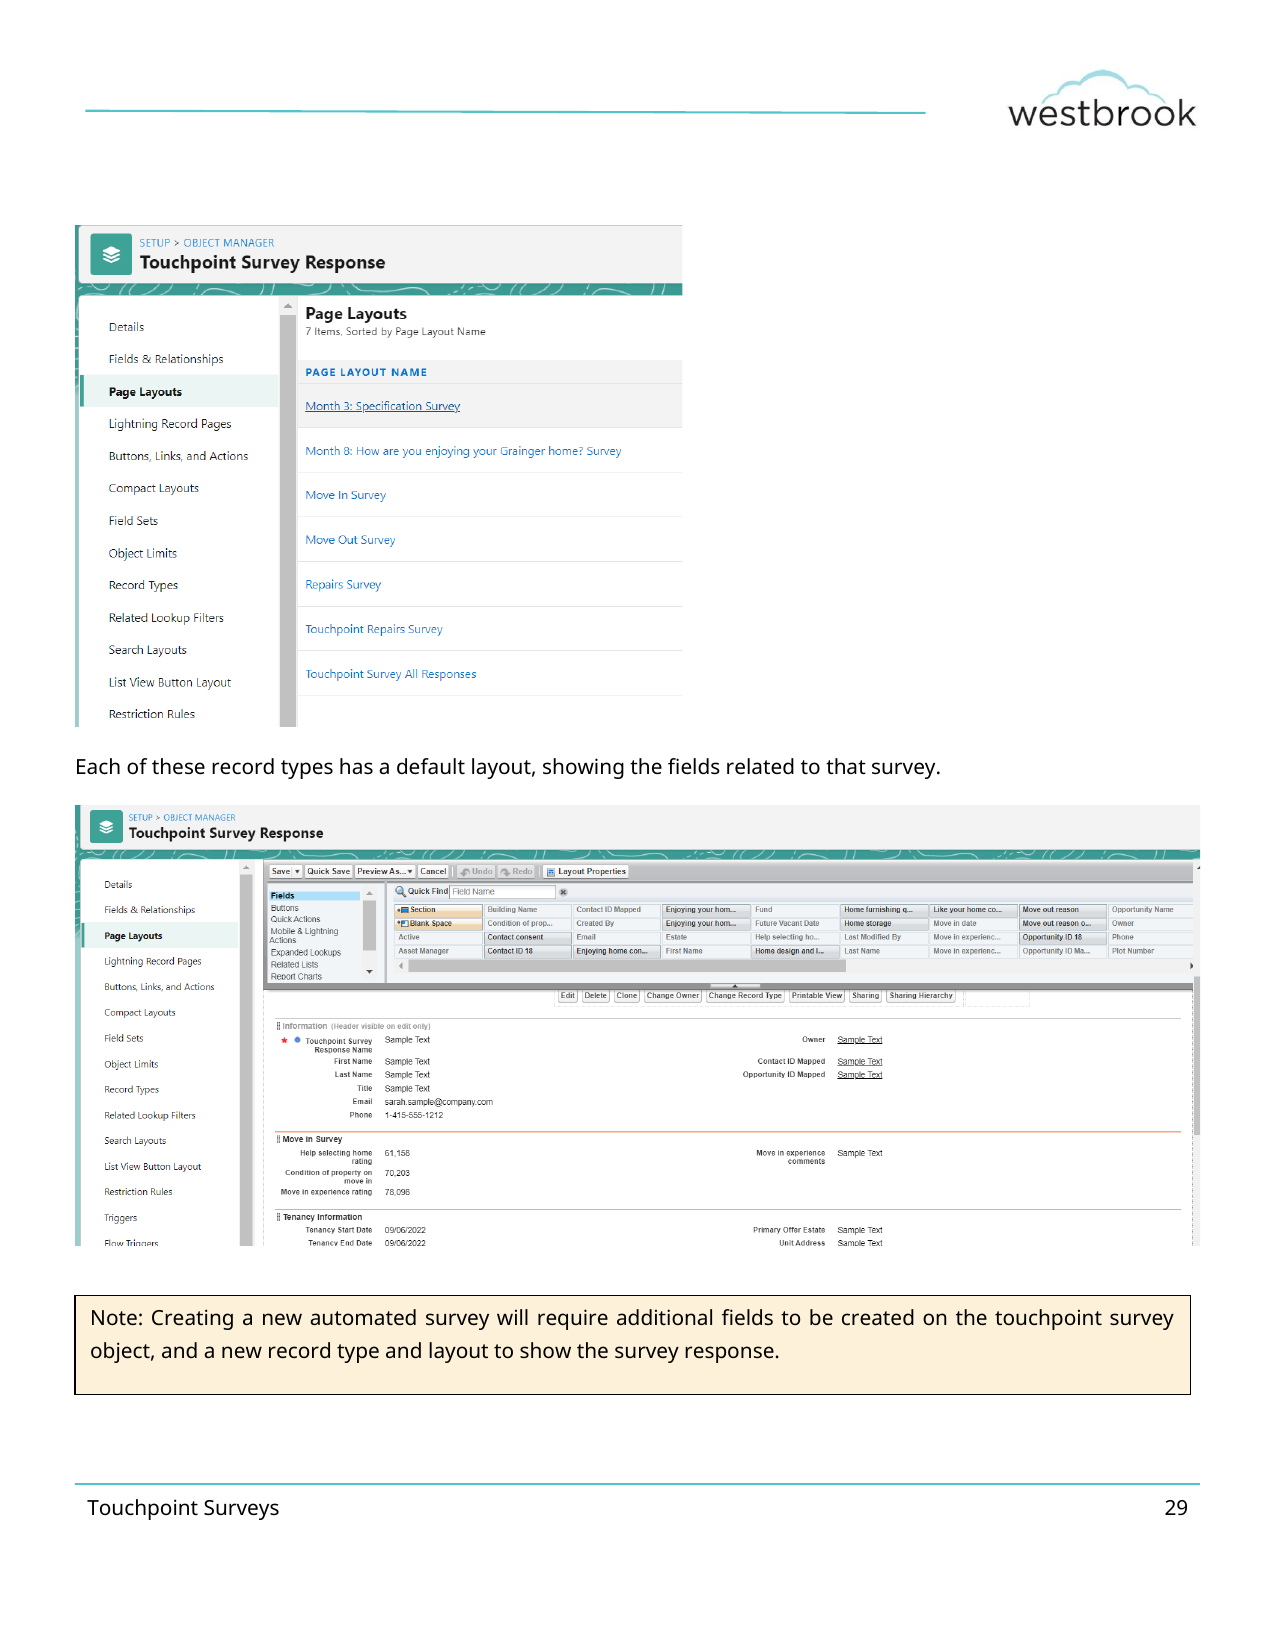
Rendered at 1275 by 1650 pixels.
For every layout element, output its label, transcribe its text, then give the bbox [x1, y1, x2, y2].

picture [75, 225, 683, 727]
text Each of these record types has a default layout, showing the fields related to that survey. [75, 752, 1200, 780]
picture [75, 805, 1200, 1246]
picture [1001, 64, 1200, 129]
